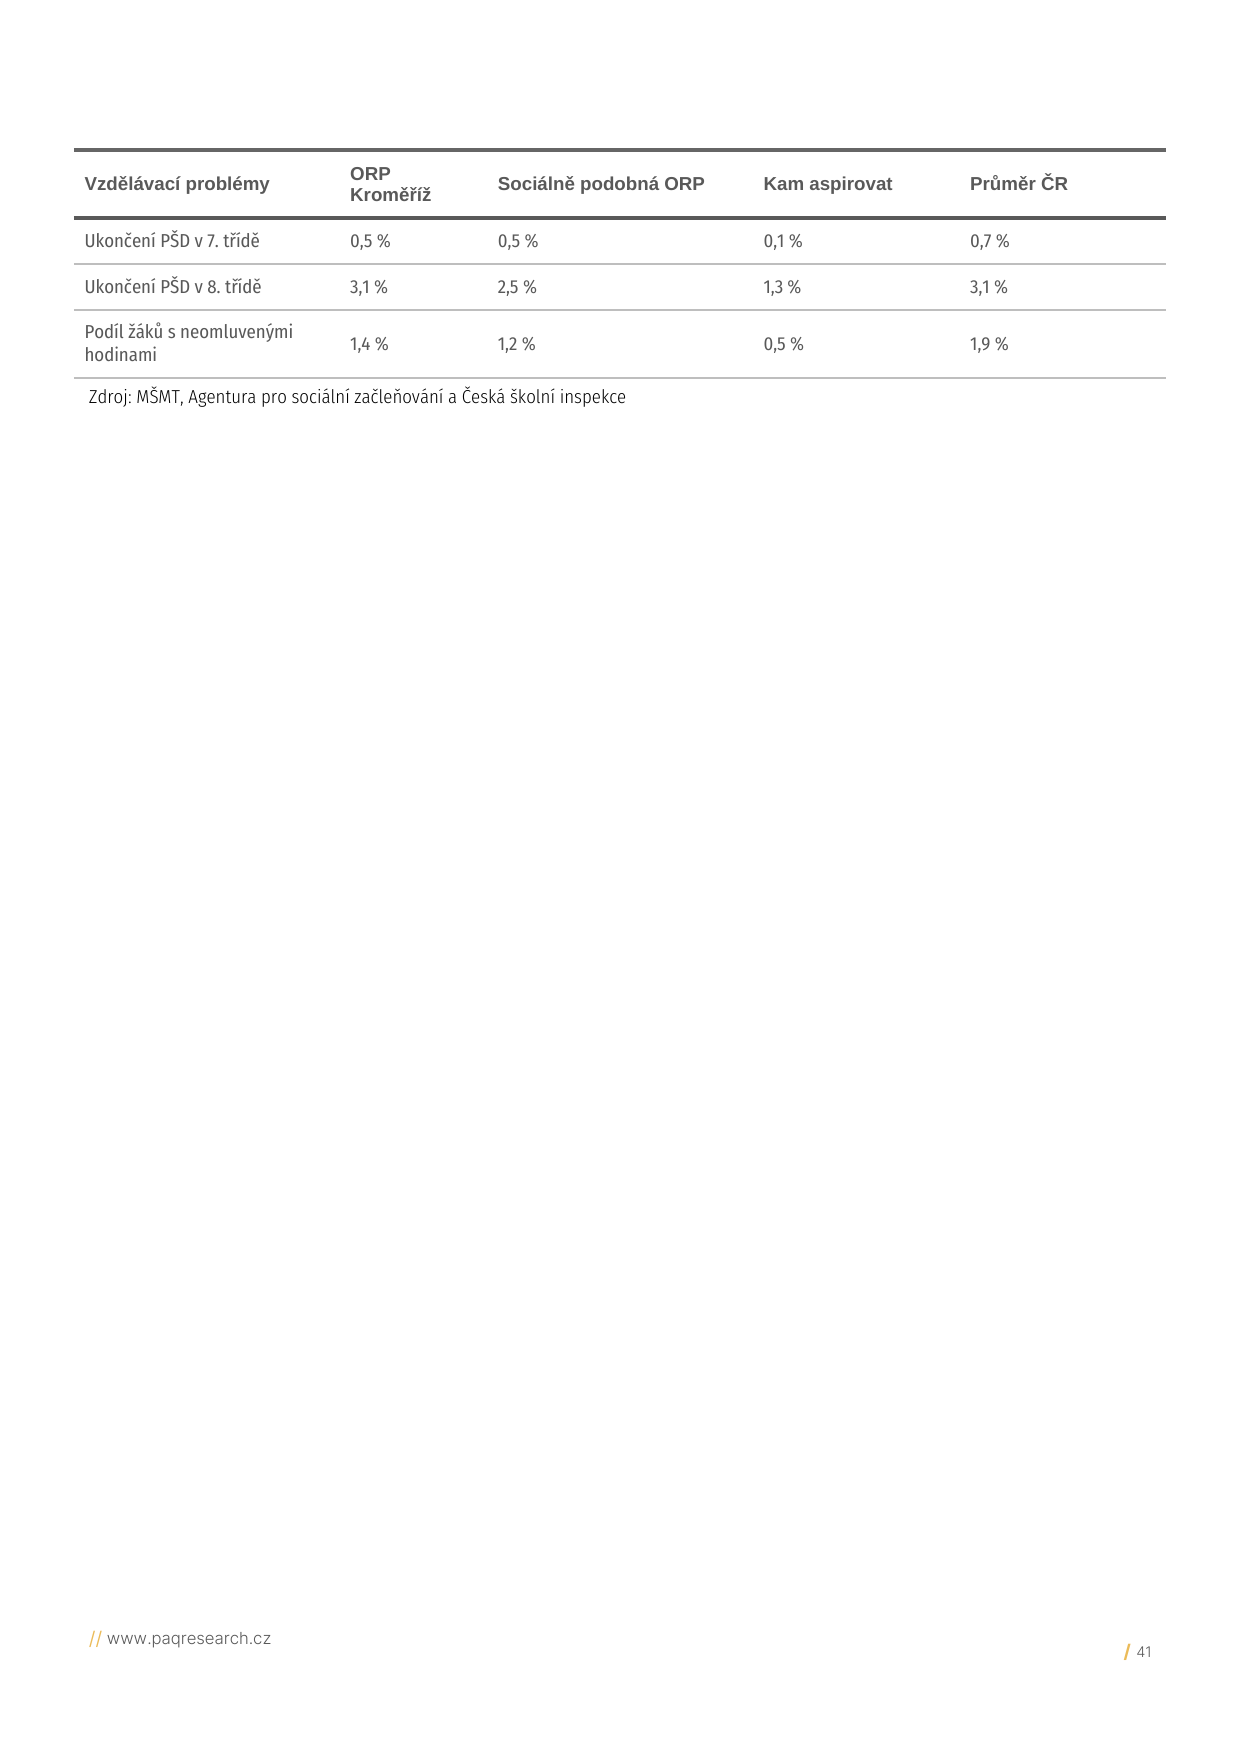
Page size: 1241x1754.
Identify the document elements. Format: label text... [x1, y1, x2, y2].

table_header Vzdělávací problémy [74, 152, 339, 216]
table_cell 1,4 % [340, 311, 487, 377]
table_cell 0,7 % [960, 220, 1166, 263]
table_cell Ukončení PŠD v 8. třídě [74, 265, 339, 309]
table_cell 0,5 % [753, 311, 959, 377]
table_cell 1,3 % [753, 265, 959, 309]
table_cell Ukončení PŠD v 7. třídě [74, 220, 339, 263]
table_header Kam aspirovat [753, 152, 959, 216]
table_cell 1,2 % [487, 311, 753, 377]
table_header Průměr ČR [960, 152, 1166, 216]
table_header Sociálně podobná ORP [487, 152, 753, 216]
table_cell 1,9 % [960, 311, 1166, 377]
table_cell Podíl žáků s neomluvenými hodinami [74, 311, 339, 377]
table_header ORP Kroměříž [340, 152, 487, 216]
table_cell 3,1 % [340, 265, 487, 309]
table_cell 0,1 % [753, 220, 959, 263]
text Zdroj: MŠMT, Agentura pro sociální začleňování a Česká školní inspekce [89, 379, 1152, 409]
table_cell 2,5 % [487, 265, 753, 309]
table_cell 0,5 % [340, 220, 487, 263]
table_cell 0,5 % [487, 220, 753, 263]
table_cell 3,1 % [960, 265, 1166, 309]
